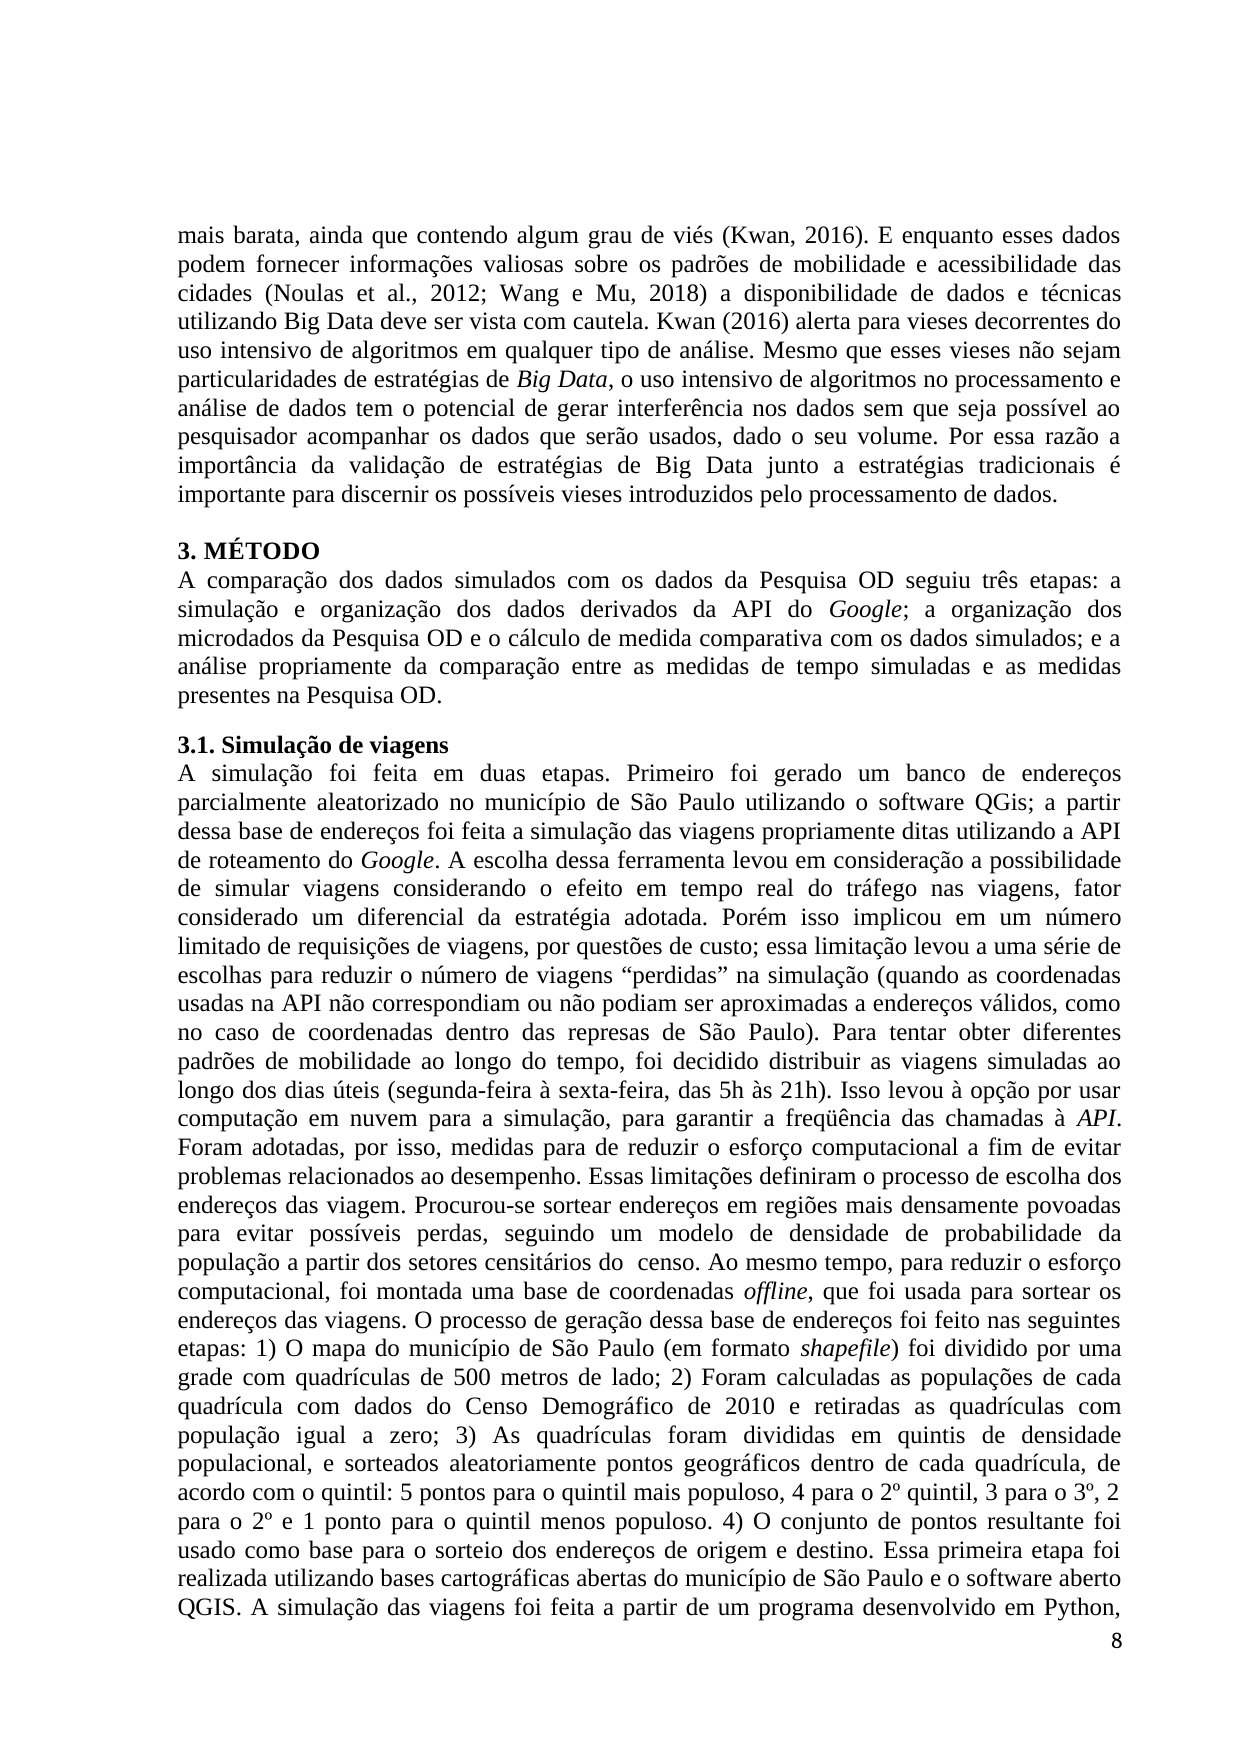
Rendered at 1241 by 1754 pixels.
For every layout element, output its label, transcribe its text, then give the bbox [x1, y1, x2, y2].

subtitle 3. MÉTODO [177, 536, 1122, 565]
text 3.1. Simulação de viagens [177, 730, 1122, 758]
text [177, 220, 1122, 508]
text A comparação dos dados simulados com os dados da Pesquisa OD seguiu três etapas: a simulação e organização dos dados derivados da API do Google; a organização dos microdados da Pesquisa OD e o cálculo de medida comparativa com os dados simulados; e a análise propriamente da comparação entre as medidas de tempo simuladas e as medidas presentes na Pesquisa OD. [177, 565, 1122, 709]
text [177, 758, 1122, 1621]
